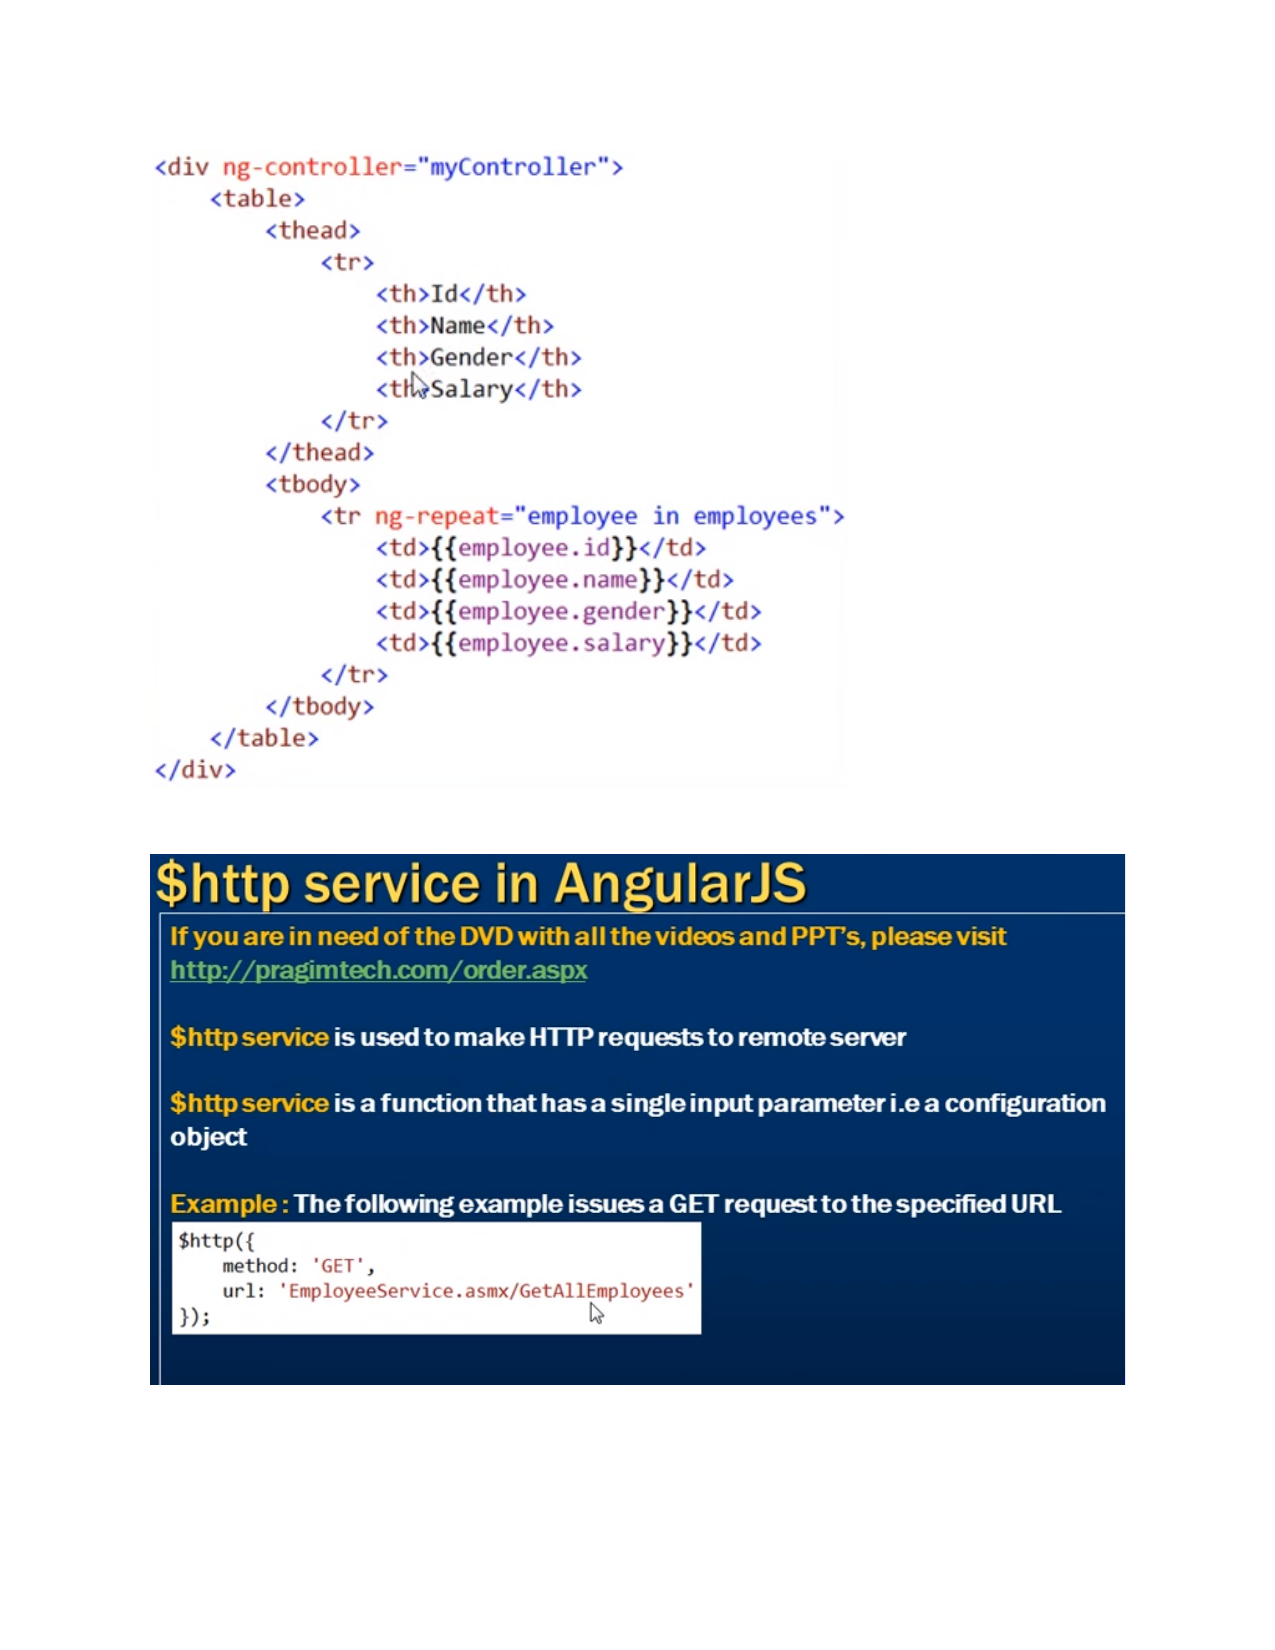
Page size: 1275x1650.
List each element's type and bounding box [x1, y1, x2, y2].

picture [150, 150, 849, 789]
picture [150, 854, 1125, 1385]
